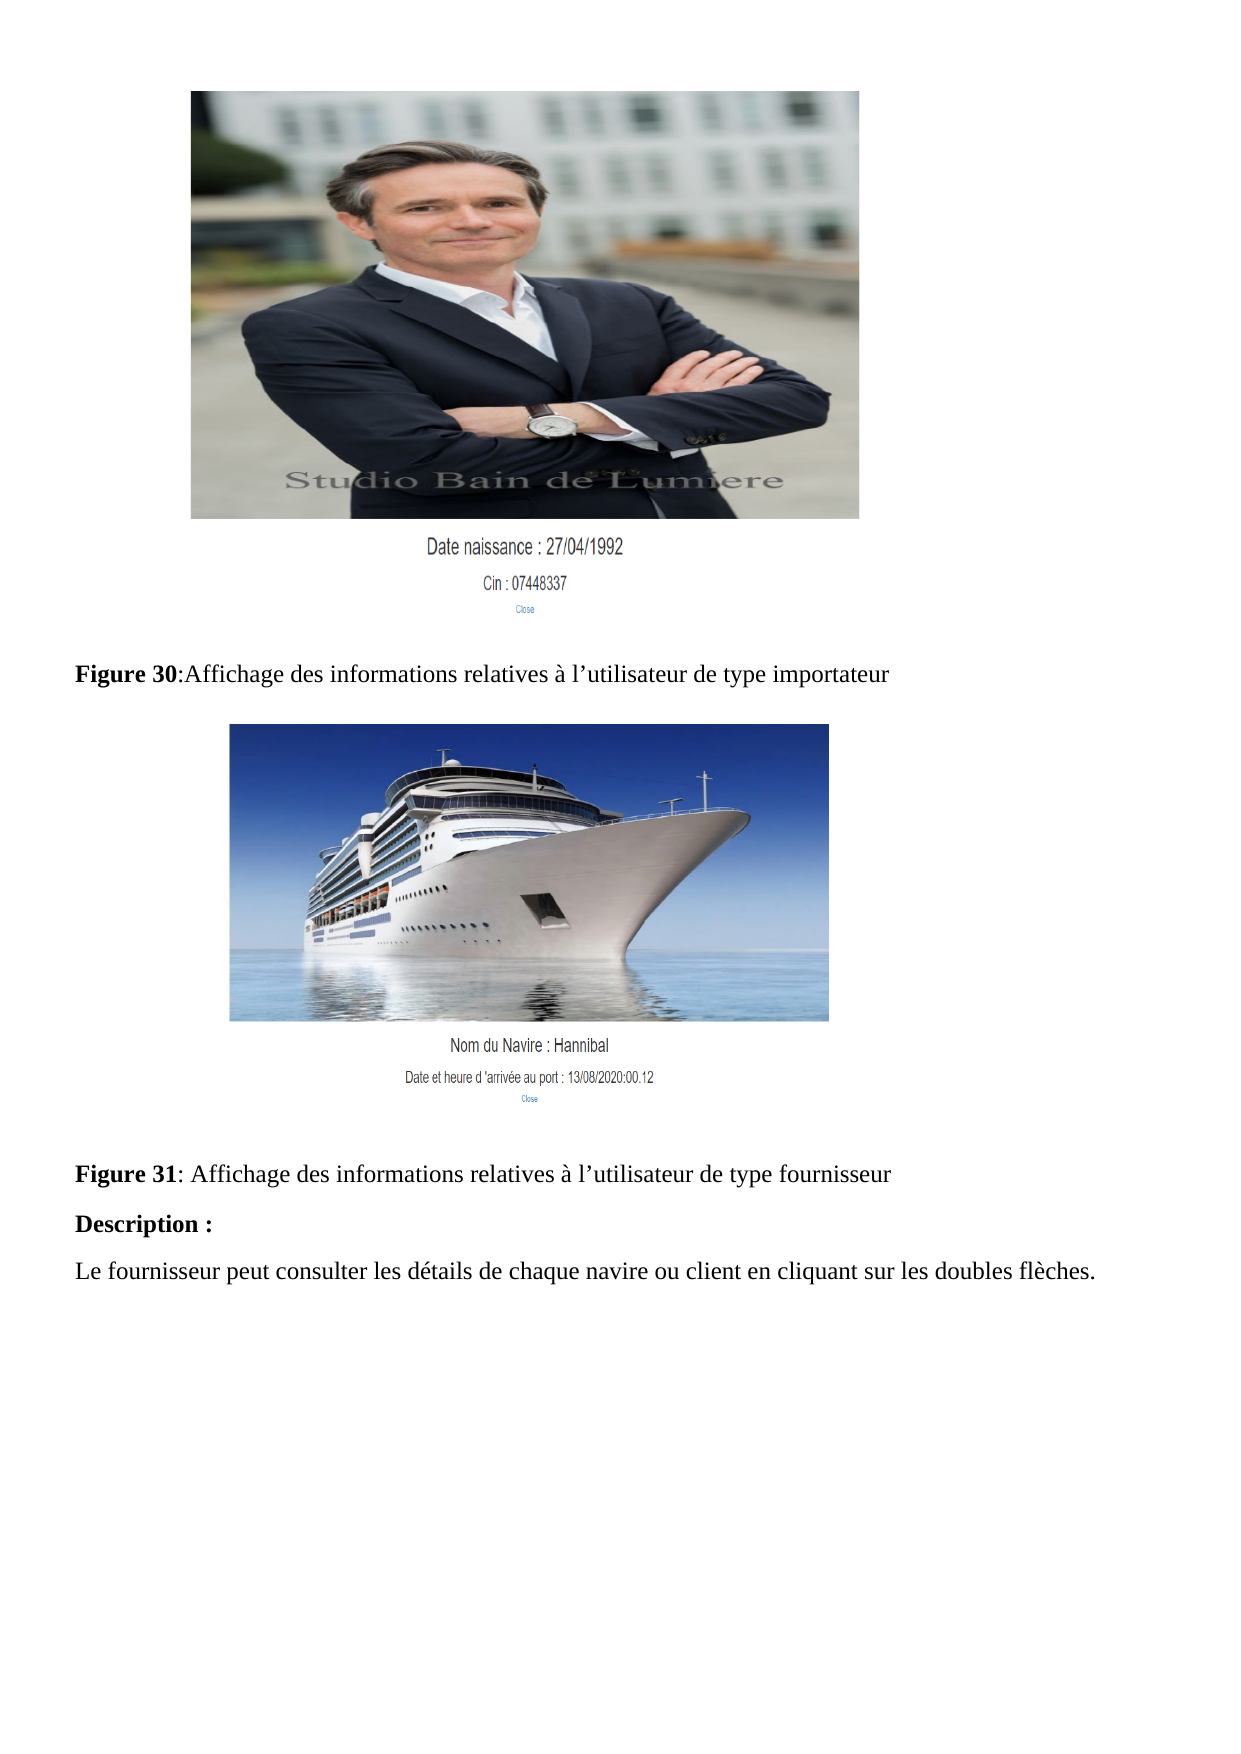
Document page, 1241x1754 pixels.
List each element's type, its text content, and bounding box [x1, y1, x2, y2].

picture [75, 709, 974, 1141]
text Figure 30:Affichage des informations relatives à l’utilisateur de type importateur [75, 659, 1162, 688]
text Description : [75, 1209, 1162, 1237]
picture [81, 75, 983, 641]
text Le fournisseur peut consulter les détails de chaque navire ou client en cliquant sur les doubles flèches. [75, 1256, 1162, 1285]
text Figure 31: Affichage des informations relatives à l’utilisateur de type fournisseur [75, 1159, 1162, 1188]
